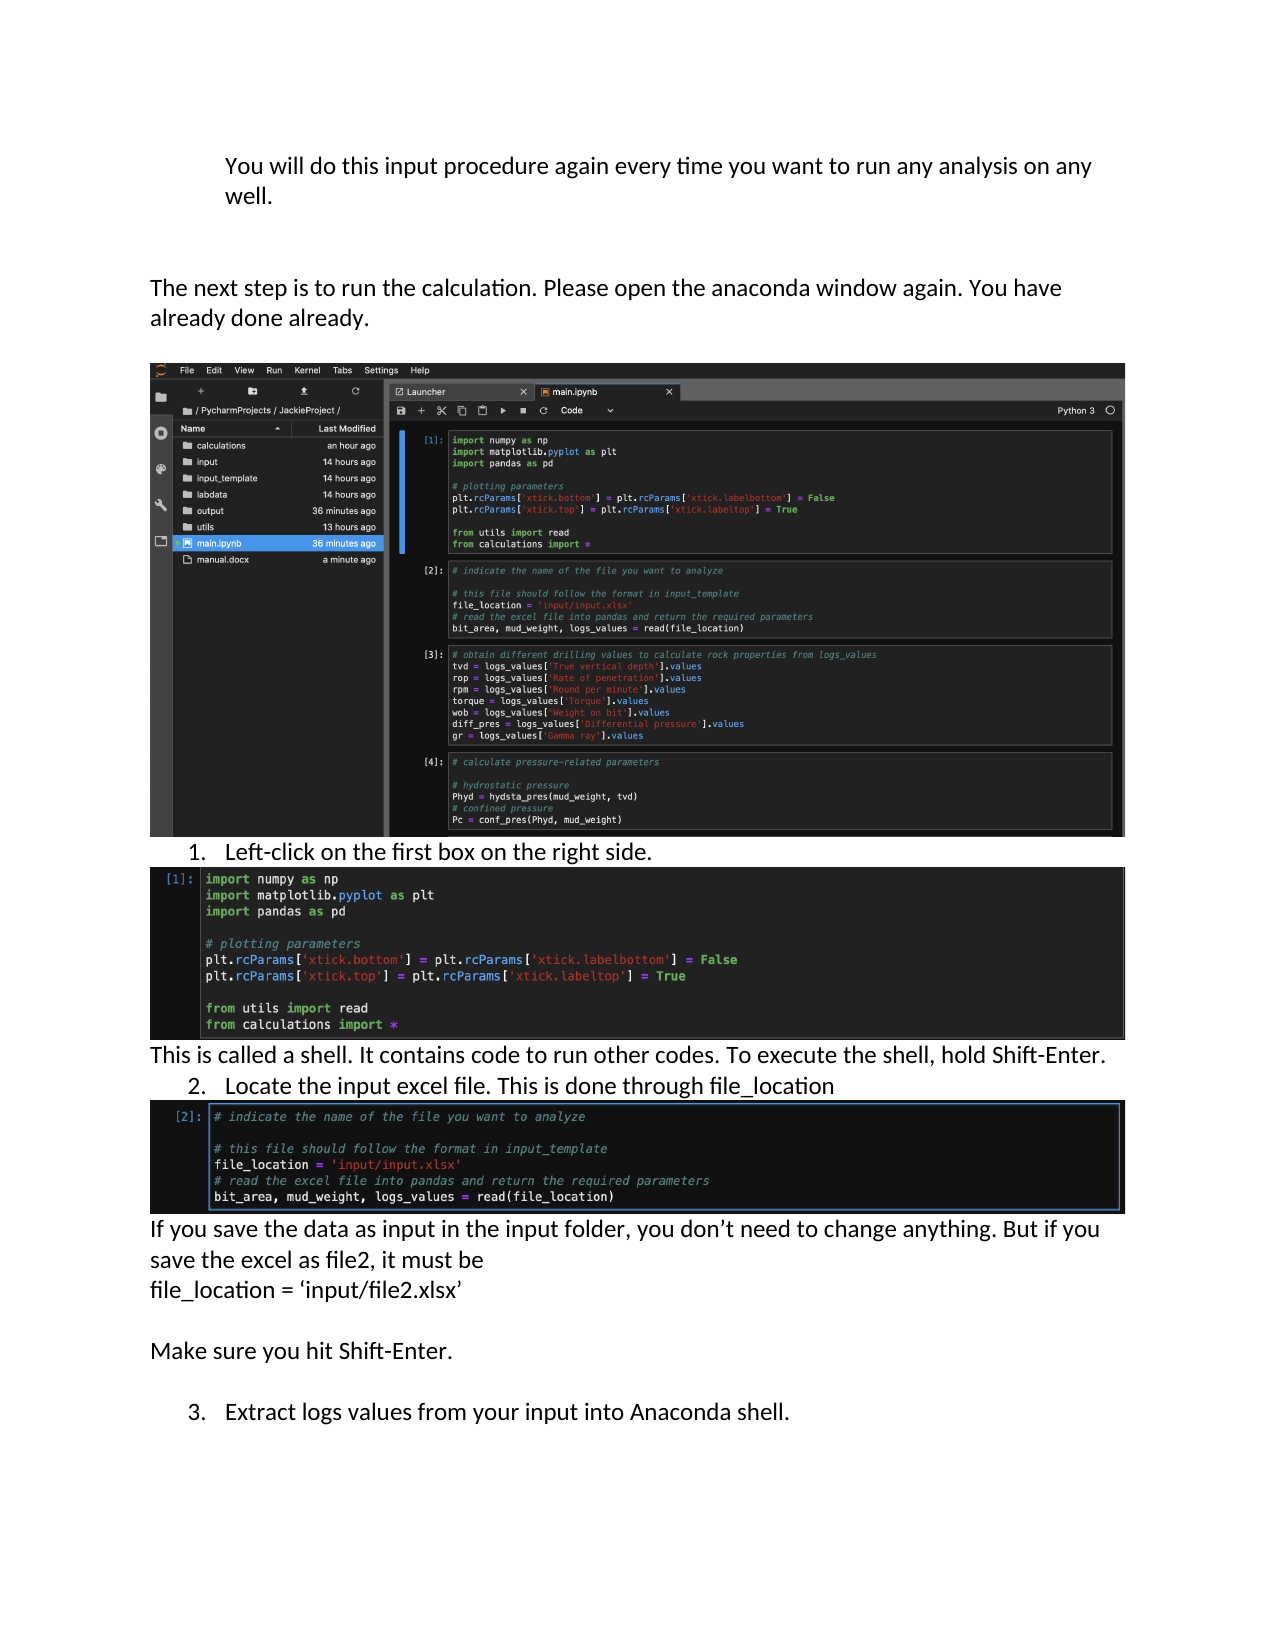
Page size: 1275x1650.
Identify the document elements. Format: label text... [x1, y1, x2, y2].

picture [150, 363, 1125, 837]
picture [150, 867, 1125, 1040]
picture [150, 1100, 1125, 1214]
list Locate the input excel file. This is done through file_location [187, 1070, 1125, 1100]
list Extract logs values from your input into Anaconda shell. [187, 1396, 1125, 1427]
text file_location = ‘input/file2.xlsx’ [150, 1274, 1125, 1305]
text This is called a shell. It contains code to run other codes. To execute the shell, hold Shift-Enter. [150, 1040, 1125, 1070]
list You will do this input procedure again every time you want to run any analysis on any well. [225, 150, 1125, 211]
text Make sure you hit Shift-Enter. [150, 1335, 1125, 1366]
text If you save the data as input in the input folder, you don’t need to change anything. But if you save the excel as file2, it must be [150, 1214, 1125, 1274]
text The next step is to run the calculation. Please open the anaconda window again. You have already done already. [150, 272, 1125, 333]
list Left-click on the first box on the right side. [187, 837, 1125, 867]
